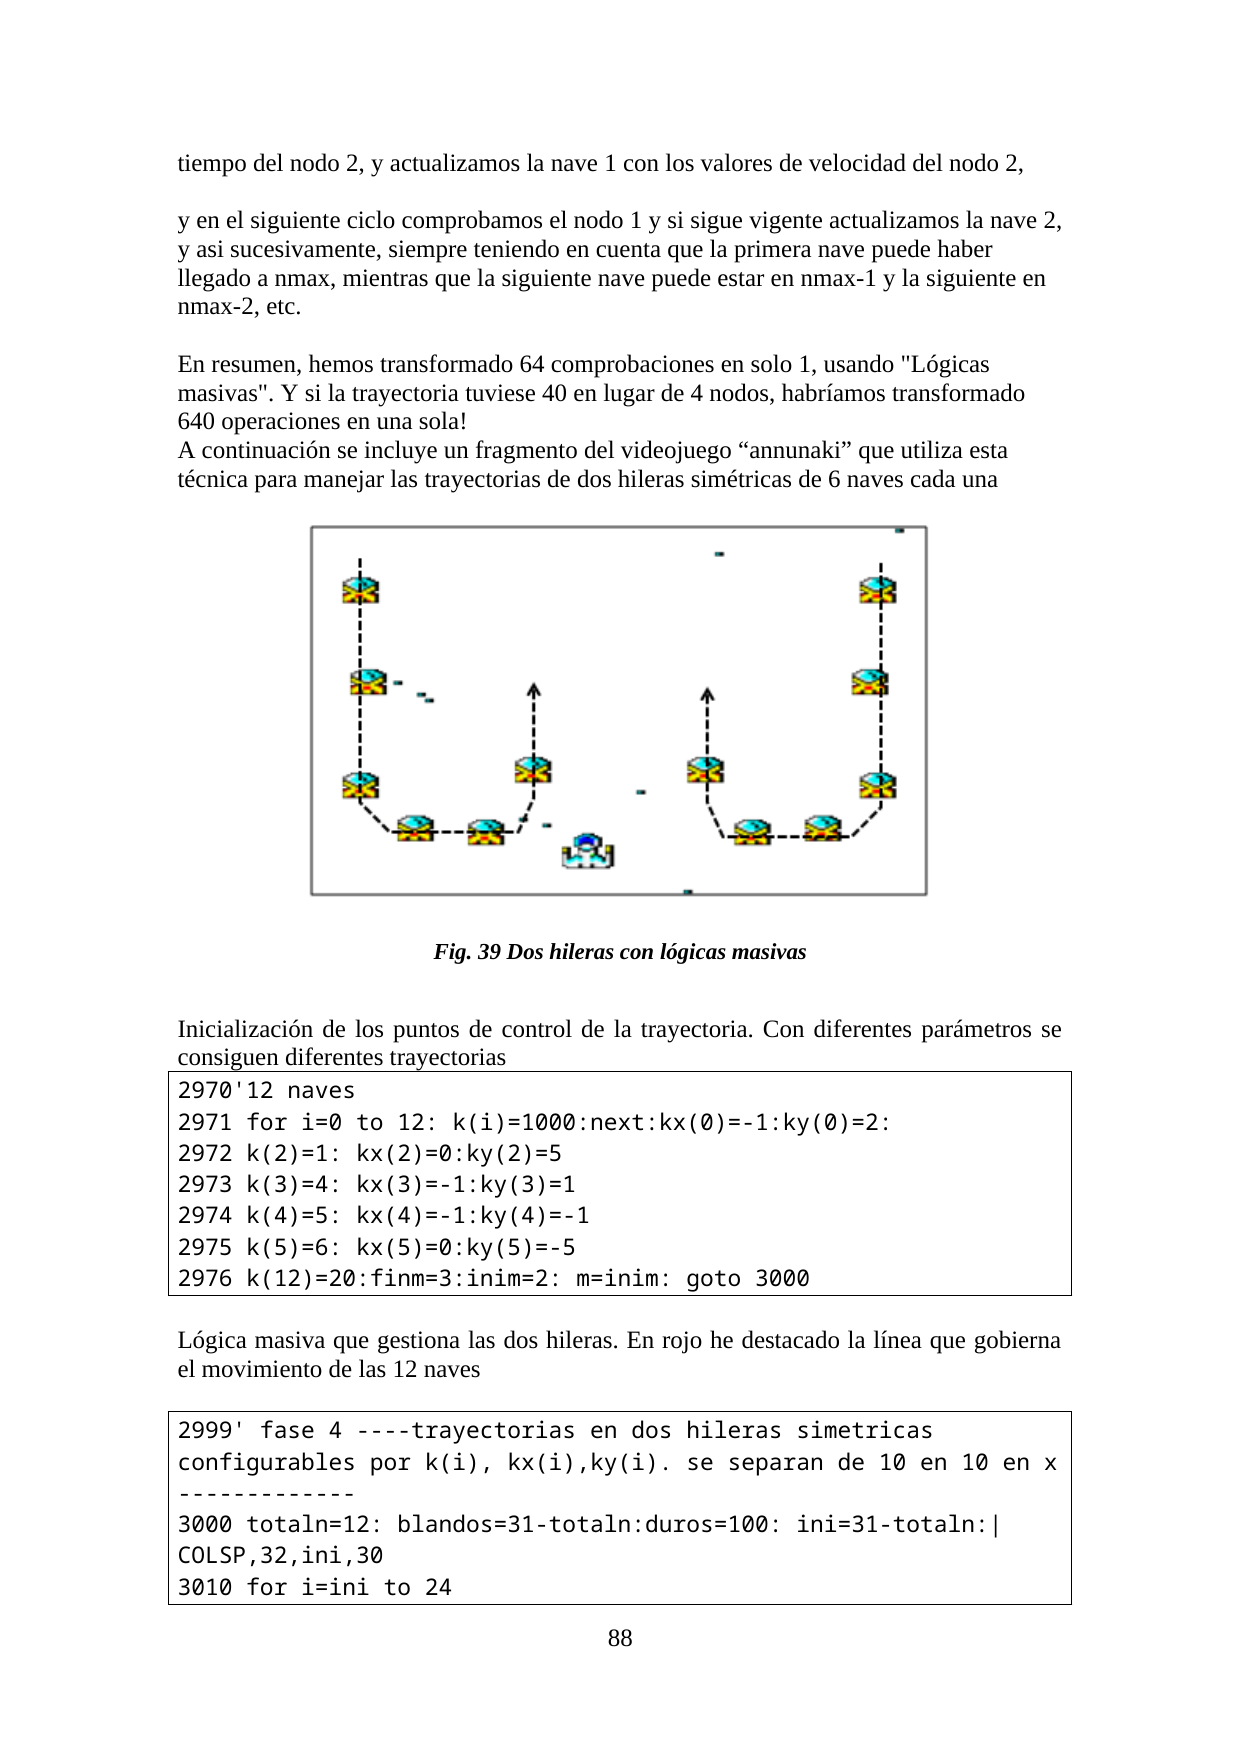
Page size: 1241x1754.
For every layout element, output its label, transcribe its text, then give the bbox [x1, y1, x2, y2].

text 2973 k(3)=4: kx(3)=-1:ky(3)=1 [177, 1168, 1063, 1199]
text 2970'12 naves [169, 1072, 1071, 1106]
picture [304, 521, 936, 909]
text 2972 k(2)=1: kx(2)=0:ky(2)=5 [177, 1137, 1063, 1168]
text 3000 totaln=12: blandos=31-totaln:duros=100: ini=31-totaln:|COLSP,32,ini,30 [177, 1508, 1063, 1567]
text 2971 for i=0 to 12: k(i)=1000:next:kx(0)=-1:ky(0)=2: [177, 1106, 1063, 1137]
text 2976 k(12)=20:finm=3:inim=2: m=inim: goto 3000 [169, 1259, 1071, 1295]
text 2975 k(5)=6: kx(5)=0:ky(5)=-5 [177, 1231, 1063, 1259]
text A continuación se incluye un fragmento del videojuego “annunaki” que utiliza esta técnica para manejar las trayectorias de dos hileras simétricas de 6 naves cada una [177, 435, 1063, 493]
text Lógica masiva que gestiona las dos hileras. En rojo he destacado la línea que gobierna el movimiento de las 12 naves [177, 1325, 1063, 1382]
text 2974 k(4)=5: kx(4)=-1:ky(4)=-1 [177, 1199, 1063, 1231]
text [177, 148, 1063, 435]
text 3010 for i=ini to 24 [169, 1567, 1071, 1604]
text Inicialización de los puntos de control de la trayectoria. Con diferentes parámetros se consiguen diferentes trayectorias [177, 1014, 1063, 1071]
text 2999' fase 4 ----trayectorias en dos hileras simetricas configurables por k(i), kx(i),ky(i). se separan de 10 en 10 en x ------------- [169, 1412, 1071, 1508]
